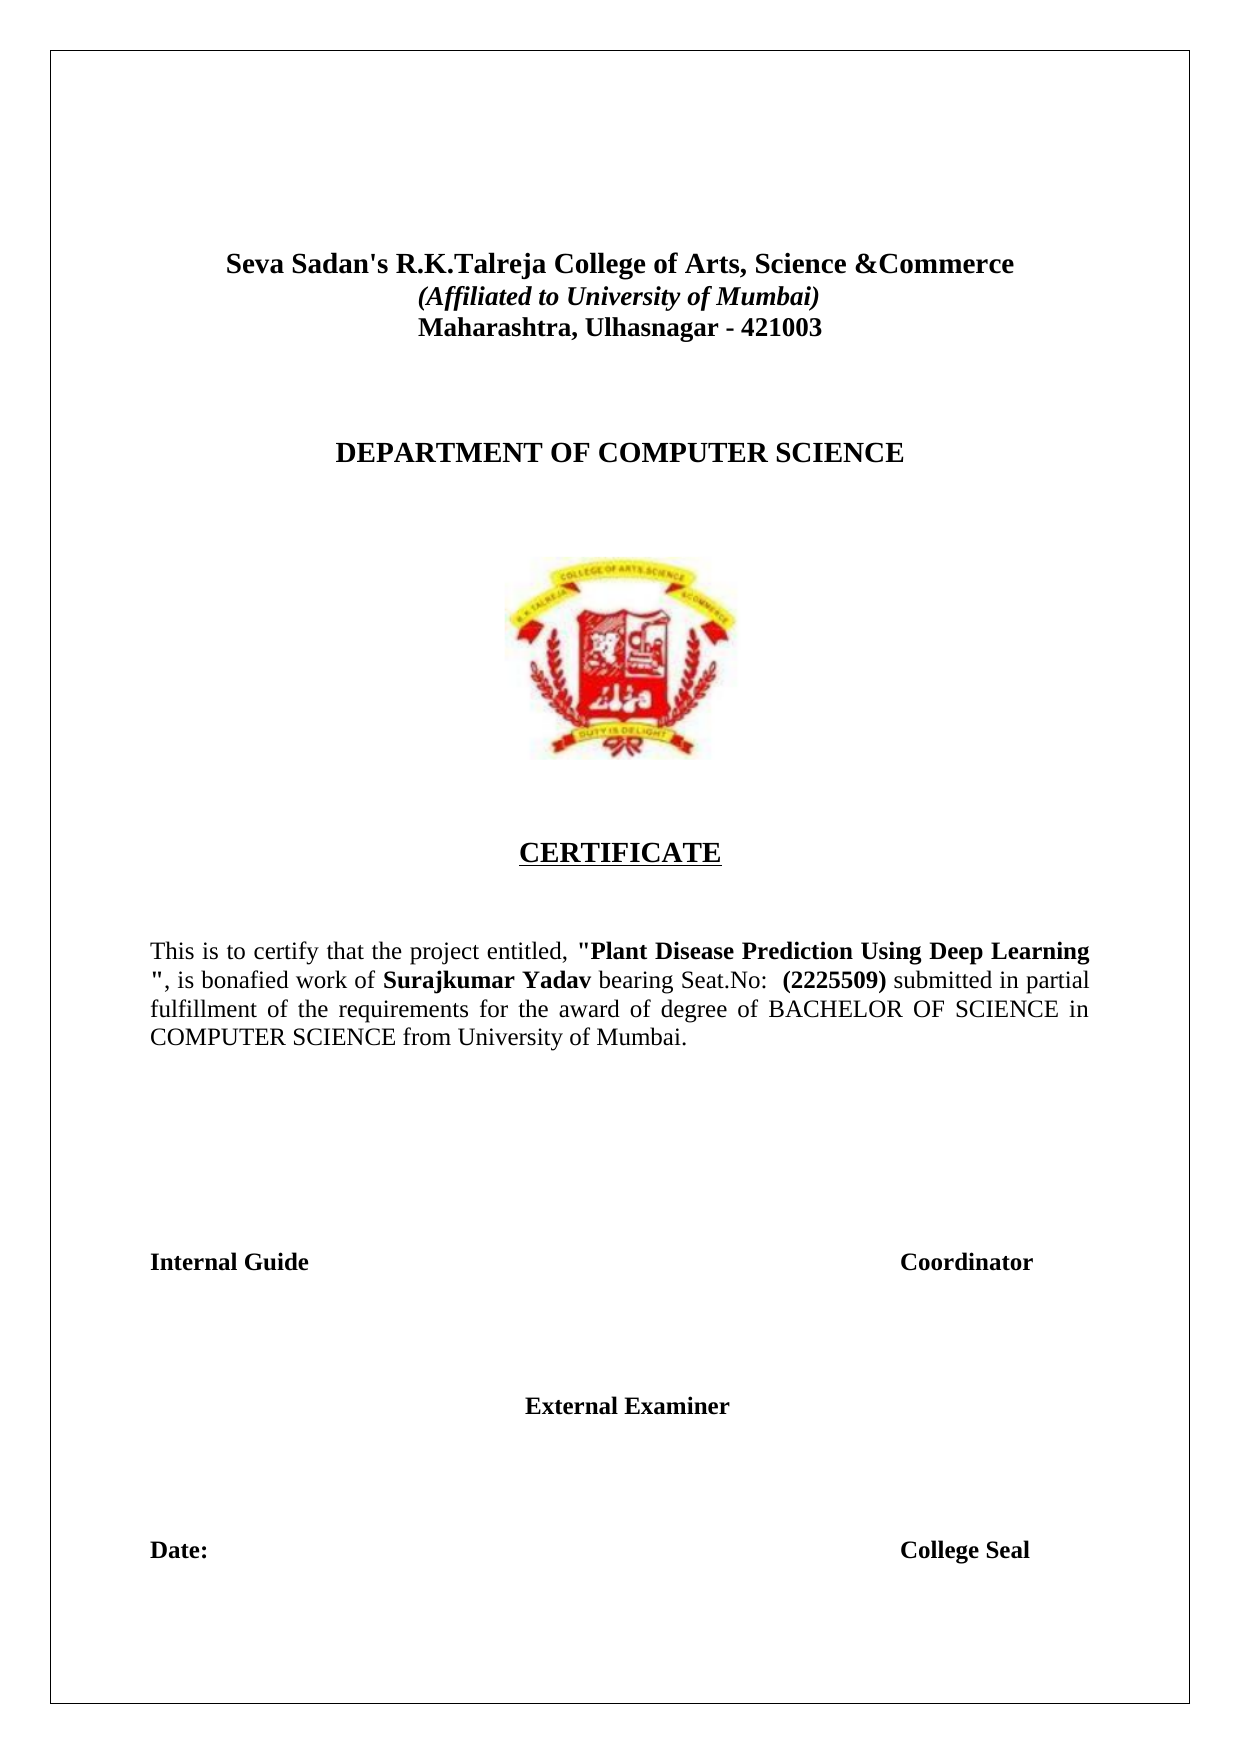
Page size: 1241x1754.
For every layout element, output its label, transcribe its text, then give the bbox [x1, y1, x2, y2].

text CERTIFICATE [150, 836, 1090, 869]
text External Examiner [150, 1391, 1090, 1420]
text DEPARTMENT OF COMPUTER SCIENCE [150, 435, 1090, 469]
text (Affiliated to University of Mumbai) [150, 279, 1090, 311]
text Date: College Seal [150, 1535, 1090, 1563]
picture [488, 536, 753, 769]
text Seva Sadan's R.K.Talreja College of Arts, Science &Commerce [150, 246, 1090, 279]
text This is to certify that the project entitled, "Plant Disease Prediction Using Deep Learning ", is bonafied work of Surajkumar Yadav bearing Seat.No: (2225509) submitted in partial fulfillment of the requirements for the award of degree of BACHELOR OF SCIENCE in COMPUTER SCIENCE from University of Mumbai. [150, 936, 1090, 1051]
text Internal Guide Coordinator [150, 1247, 1090, 1276]
text Maharashtra, Ulhasnagar - 421003 [150, 311, 1090, 342]
